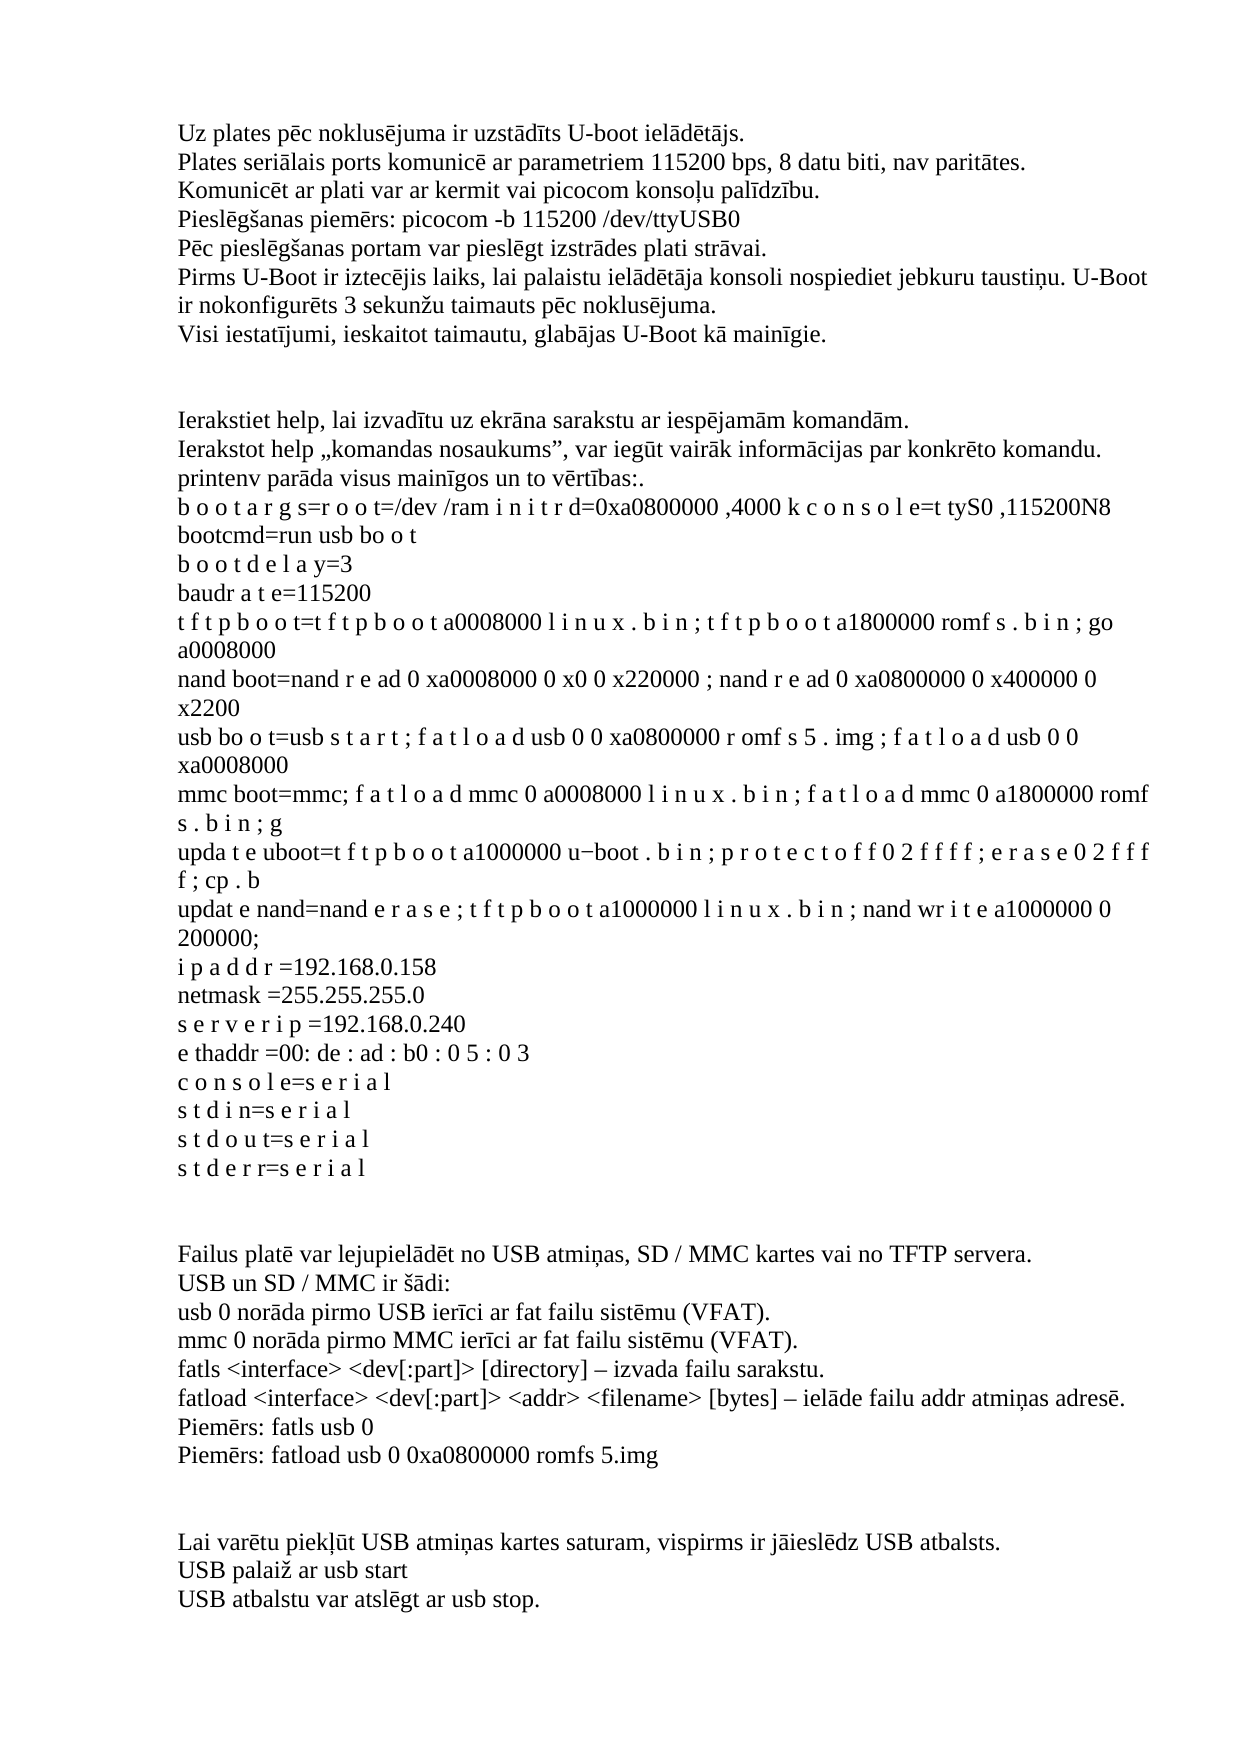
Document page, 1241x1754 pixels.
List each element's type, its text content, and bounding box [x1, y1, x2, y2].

text Visi iestatījumi, ieskaitot taimautu, glabājas U-Boot kā mainīgie. [177, 319, 1152, 348]
text usb bo o t=usb s t a r t ; f a t l o a d usb 0 0 xa0800000 r omf s 5 . img ; f a t l o a d usb 0 0 xa0008000 [177, 722, 1152, 779]
text s e r v e r i p =192.168.0.240 [177, 1009, 1152, 1038]
text Pirms U-Boot ir iztecējis laiks, lai palaistu ielādētāja konsoli nospiediet jebkuru taustiņu. U-Boot ir nokonfigurēts 3 sekunžu taimauts pēc noklusējuma. [177, 262, 1152, 319]
text usb 0 norāda pirmo USB ierīci ar fat failu sistēmu (VFAT). [177, 1297, 1152, 1326]
text USB un SD / MMC ir šādi: [177, 1268, 1152, 1297]
text t f t p b o o t=t f t p b o o t a0008000 l i n u x . b i n ; t f t p b o o t a1800000 romf s . b i n ; go a0008000 [177, 607, 1152, 664]
text Piemērs: fatload usb 0 0xa0800000 romfs 5.img [177, 1441, 1152, 1469]
text updat e nand=nand e r a s e ; t f t p b o o t a1000000 l i n u x . b i n ; nand wr i t e a1000000 0 200000; [177, 894, 1152, 952]
text Uz plates pēc noklusējuma ir uzstādīts U-boot ielādētājs. [177, 118, 1152, 147]
text netmask =255.255.255.0 [177, 981, 1152, 1009]
text USB atbalstu var atslēgt ar usb stop. [177, 1584, 1152, 1613]
text s t d i n=s e r i a l [177, 1096, 1152, 1124]
text upda t e uboot=t f t p b o o t a1000000 u−boot . b i n ; p r o t e c t o f f 0 2 f f f f ; e r a s e 0 2 f f f f ; cp . b [177, 837, 1152, 894]
text Pieslēgšanas piemērs: picocom -b 115200 /dev/ttyUSB0 [177, 204, 1152, 233]
text s t d o u t=s e r i a l [177, 1124, 1152, 1153]
text fatload <interface> <dev[:part]> <addr> <filename> [bytes] – ielāde failu addr atmiņas adresē. [177, 1383, 1152, 1412]
text baudr a t e=115200 [177, 578, 1152, 607]
text Failus platē var lejupielādēt no USB atmiņas, SD / MMC kartes vai no TFTP servera. [177, 1239, 1152, 1268]
text fatls <interface> <dev[:part]> [directory] – izvada failu sarakstu. [177, 1354, 1152, 1383]
text s t d e r r=s e r i a l [177, 1153, 1152, 1182]
text Komunicēt ar plati var ar kermit vai picocom konsoļu palīdzību. [177, 176, 1152, 204]
text nand boot=nand r e ad 0 xa0008000 0 x0 0 x220000 ; nand r e ad 0 xa0800000 0 x400000 0 x2200 [177, 664, 1152, 722]
text Pēc pieslēgšanas portam var pieslēgt izstrādes plati strāvai. [177, 233, 1152, 262]
text c o n s o l e=s e r i a l [177, 1067, 1152, 1096]
text b o o t a r g s=r o o t=/dev /ram i n i t r d=0xa0800000 ,4000 k c o n s o l e=t tyS0 ,115200N8 [177, 492, 1152, 521]
text e thaddr =00: de : ad : b0 : 0 5 : 0 3 [177, 1038, 1152, 1067]
text b o o t d e l a y=3 [177, 549, 1152, 578]
text i p a d d r =192.168.0.158 [177, 952, 1152, 981]
text Ierakstot help „komandas nosaukums”, var iegūt vairāk informācijas par konkrēto komandu. [177, 434, 1152, 463]
text Piemērs: fatls usb 0 [177, 1412, 1152, 1441]
text Ierakstiet help, lai izvadītu uz ekrāna sarakstu ar iespējamām komandām. [177, 406, 1152, 434]
text printenv parāda visus mainīgos un to vērtības:. [177, 463, 1152, 492]
text Lai varētu piekļūt USB atmiņas kartes saturam, vispirms ir jāieslēdz USB atbalsts. [177, 1527, 1152, 1556]
text USB palaiž ar usb start [177, 1556, 1152, 1584]
text mmc boot=mmc; f a t l o a d mmc 0 a0008000 l i n u x . b i n ; f a t l o a d mmc 0 a1800000 romf s . b i n ; g [177, 779, 1152, 837]
text Plates seriālais ports komunicē ar parametriem 115200 bps, 8 datu biti, nav paritātes. [177, 147, 1152, 176]
text bootcmd=run usb bo o t [177, 521, 1152, 549]
text mmc 0 norāda pirmo MMC ierīci ar fat failu sistēmu (VFAT). [177, 1326, 1152, 1354]
